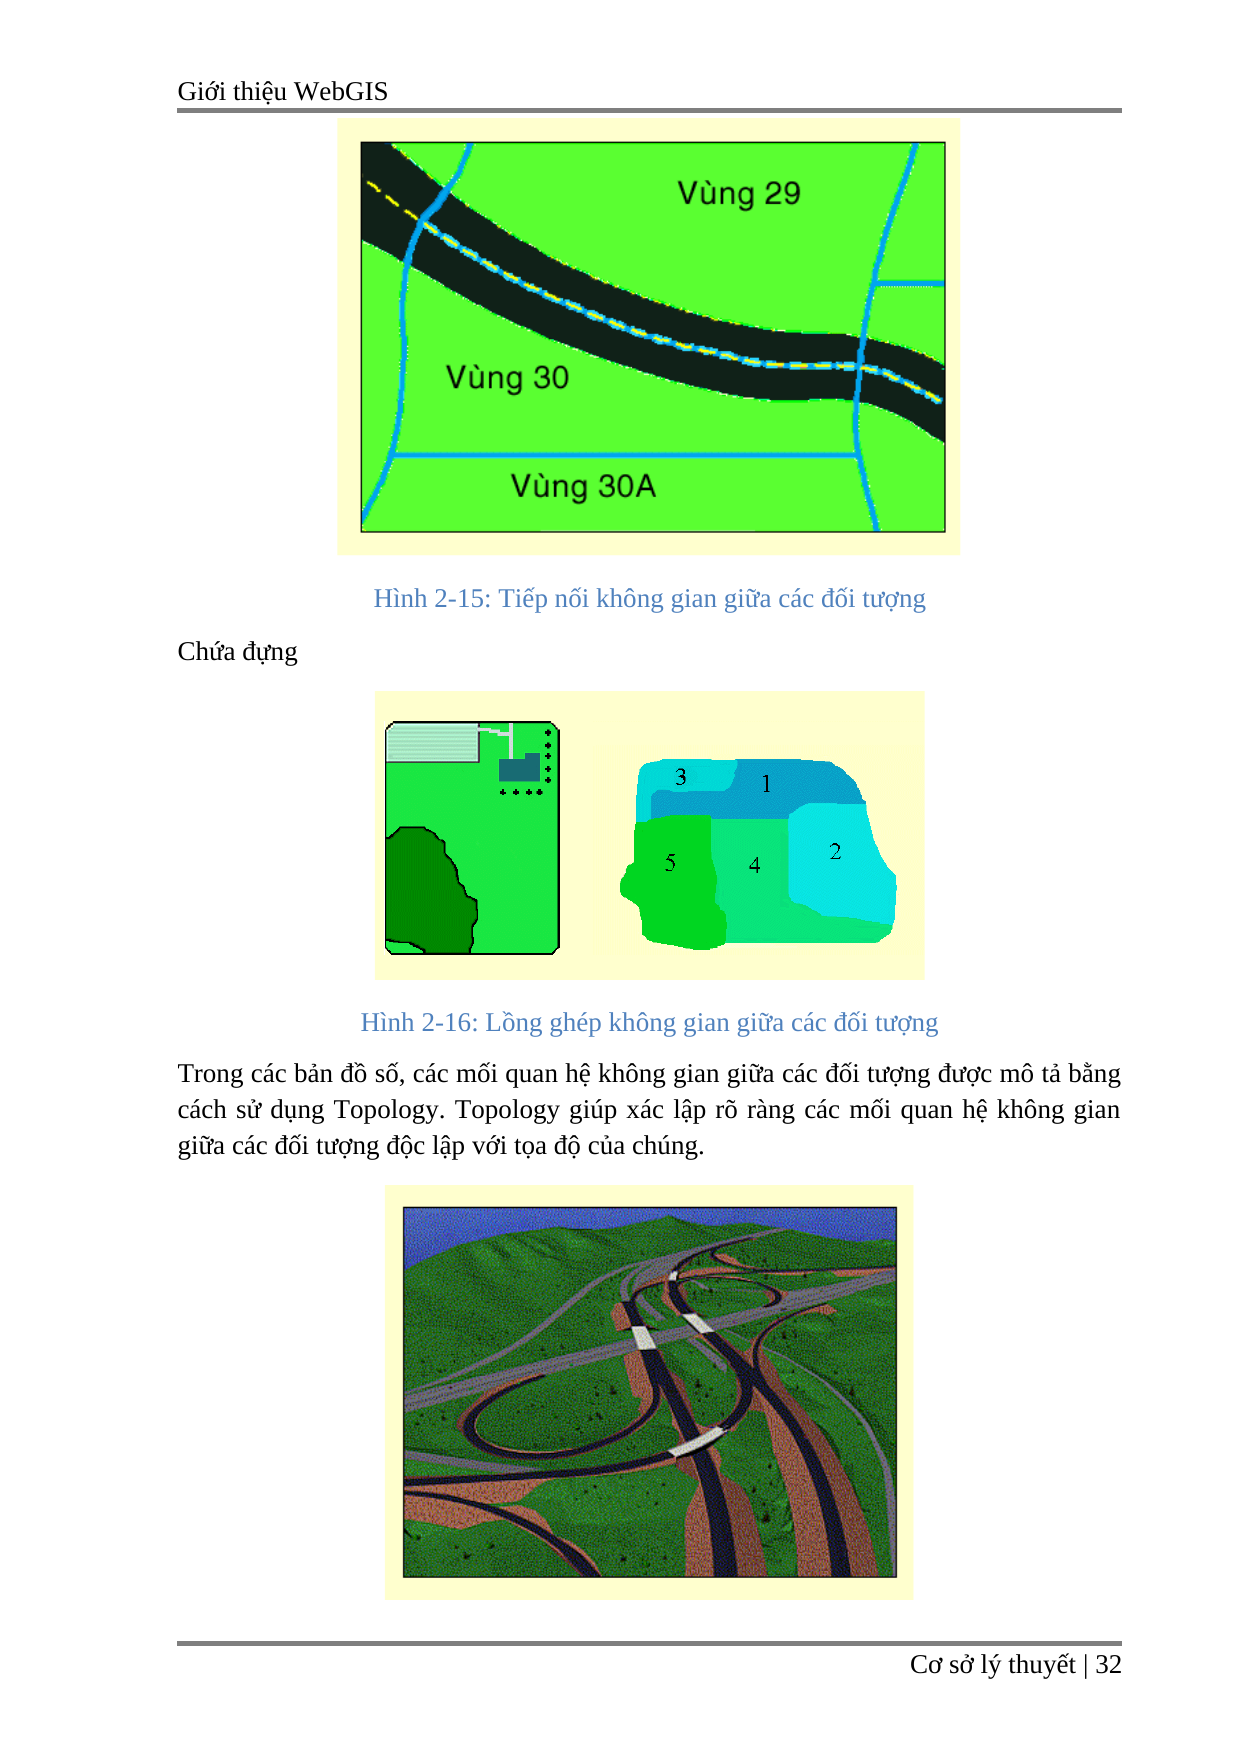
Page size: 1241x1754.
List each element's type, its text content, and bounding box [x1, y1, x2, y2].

text Trong các bản đồ số, các mối quan hệ không gian giữa các đối tượng được mô tả bằng cách sử dụng Topology. Topology giúp xác lập rõ ràng các mối quan hệ không gian giữa các đối tượng độc lập với tọa độ của chúng. [177, 1058, 1122, 1160]
picture [374, 691, 925, 981]
picture [384, 1185, 915, 1600]
text Chứa đựng [177, 634, 1122, 666]
picture [337, 118, 963, 558]
